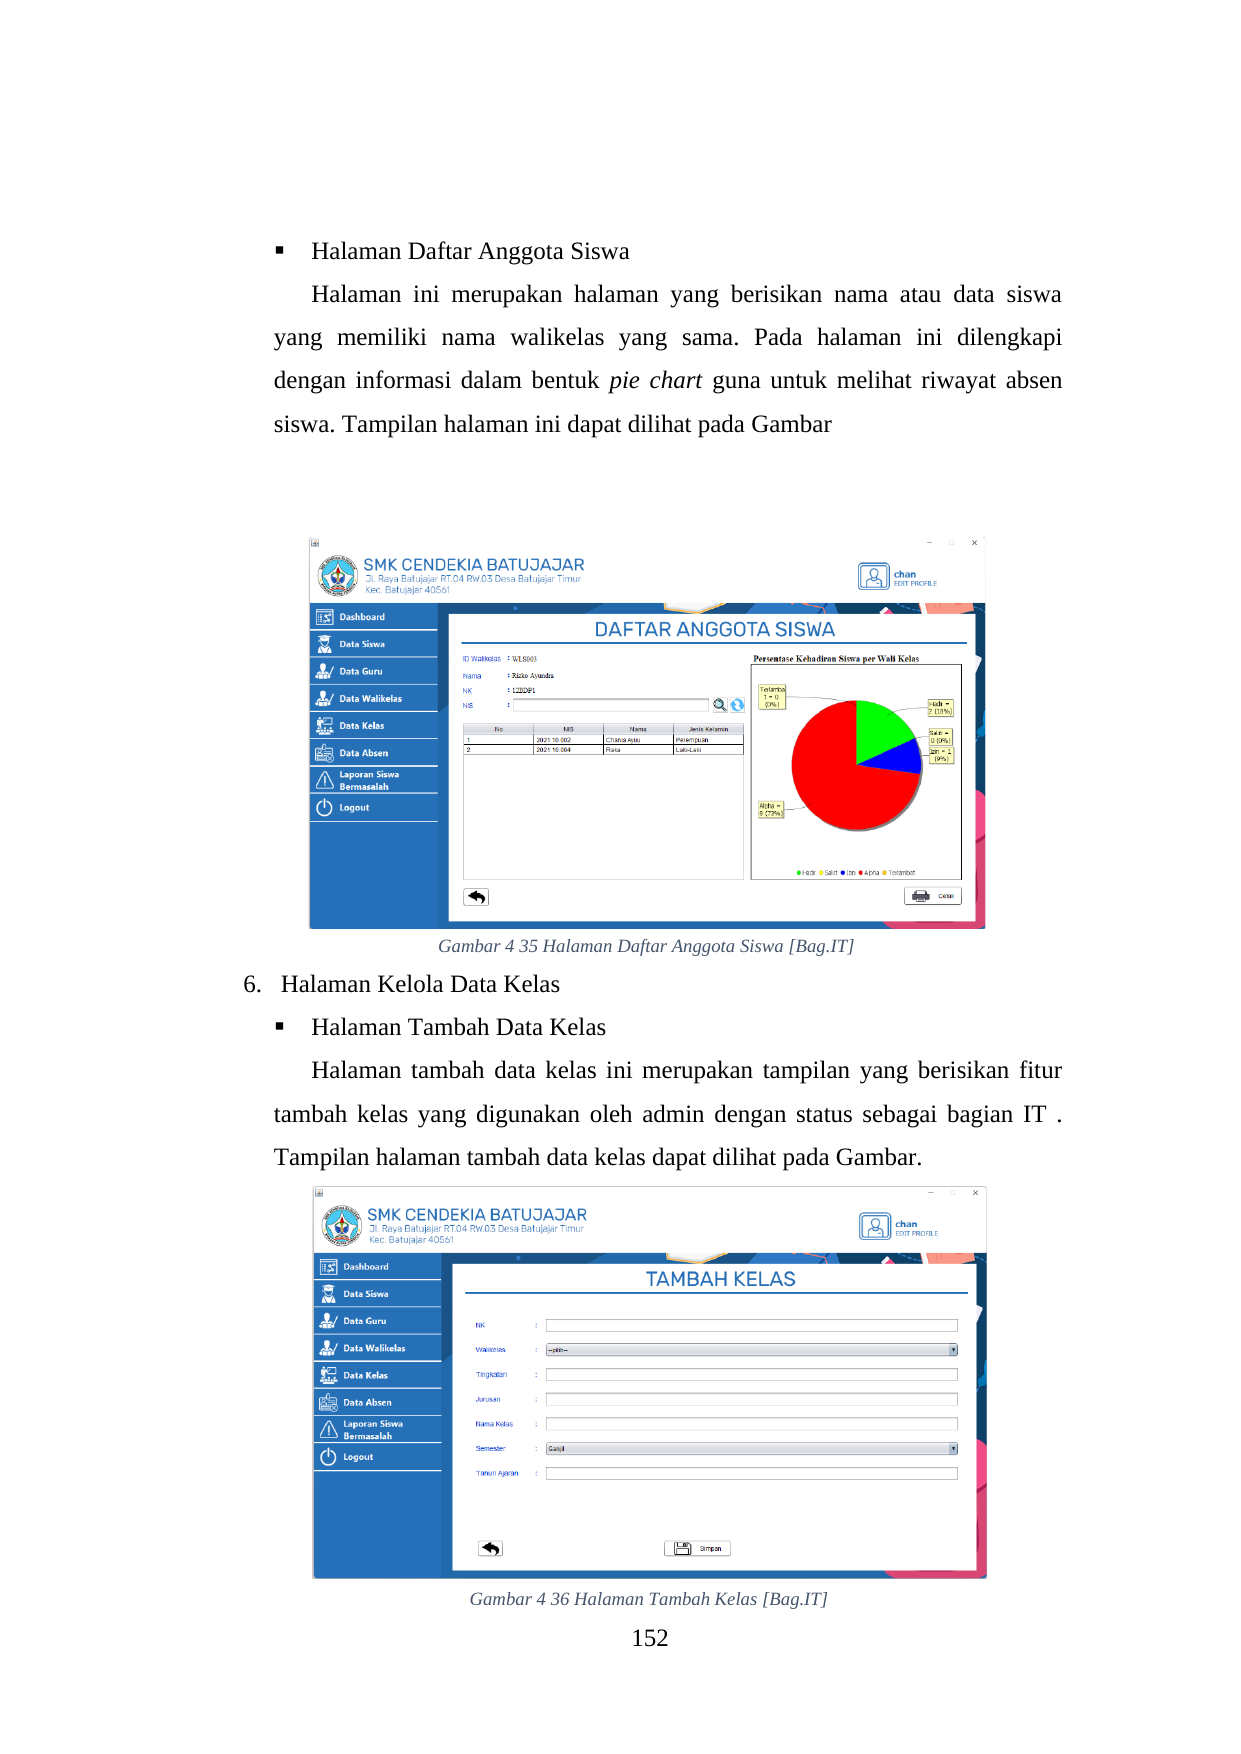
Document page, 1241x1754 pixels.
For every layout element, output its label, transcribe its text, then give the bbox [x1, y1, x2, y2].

text Halaman ini merupakan halaman yang berisikan nama atau data siswa yang memiliki nama walikelas yang sama. Pada halaman ini dilengkapi dengan informasi dalam bentuk pie chart guna untuk melihat riwayat absen siswa. Tampilan halaman ini dapat dilihat pada Gambar [274, 279, 1063, 437]
list Halaman Daftar Anggota Siswa [274, 236, 1063, 265]
picture [308, 537, 986, 929]
list Halaman Tambah Data Kelas [274, 1012, 1063, 1041]
text Halaman tambah data kelas ini merupakan tampilan yang berisikan fitur tambah kelas yang digunakan oleh admin dengan status sebagai bagian IT . Tampilan halaman tambah data kelas dapat dilihat pada Gambar. [274, 1056, 1063, 1171]
picture [312, 1186, 987, 1579]
list Halaman Kelola Data Kelas [243, 969, 1063, 998]
